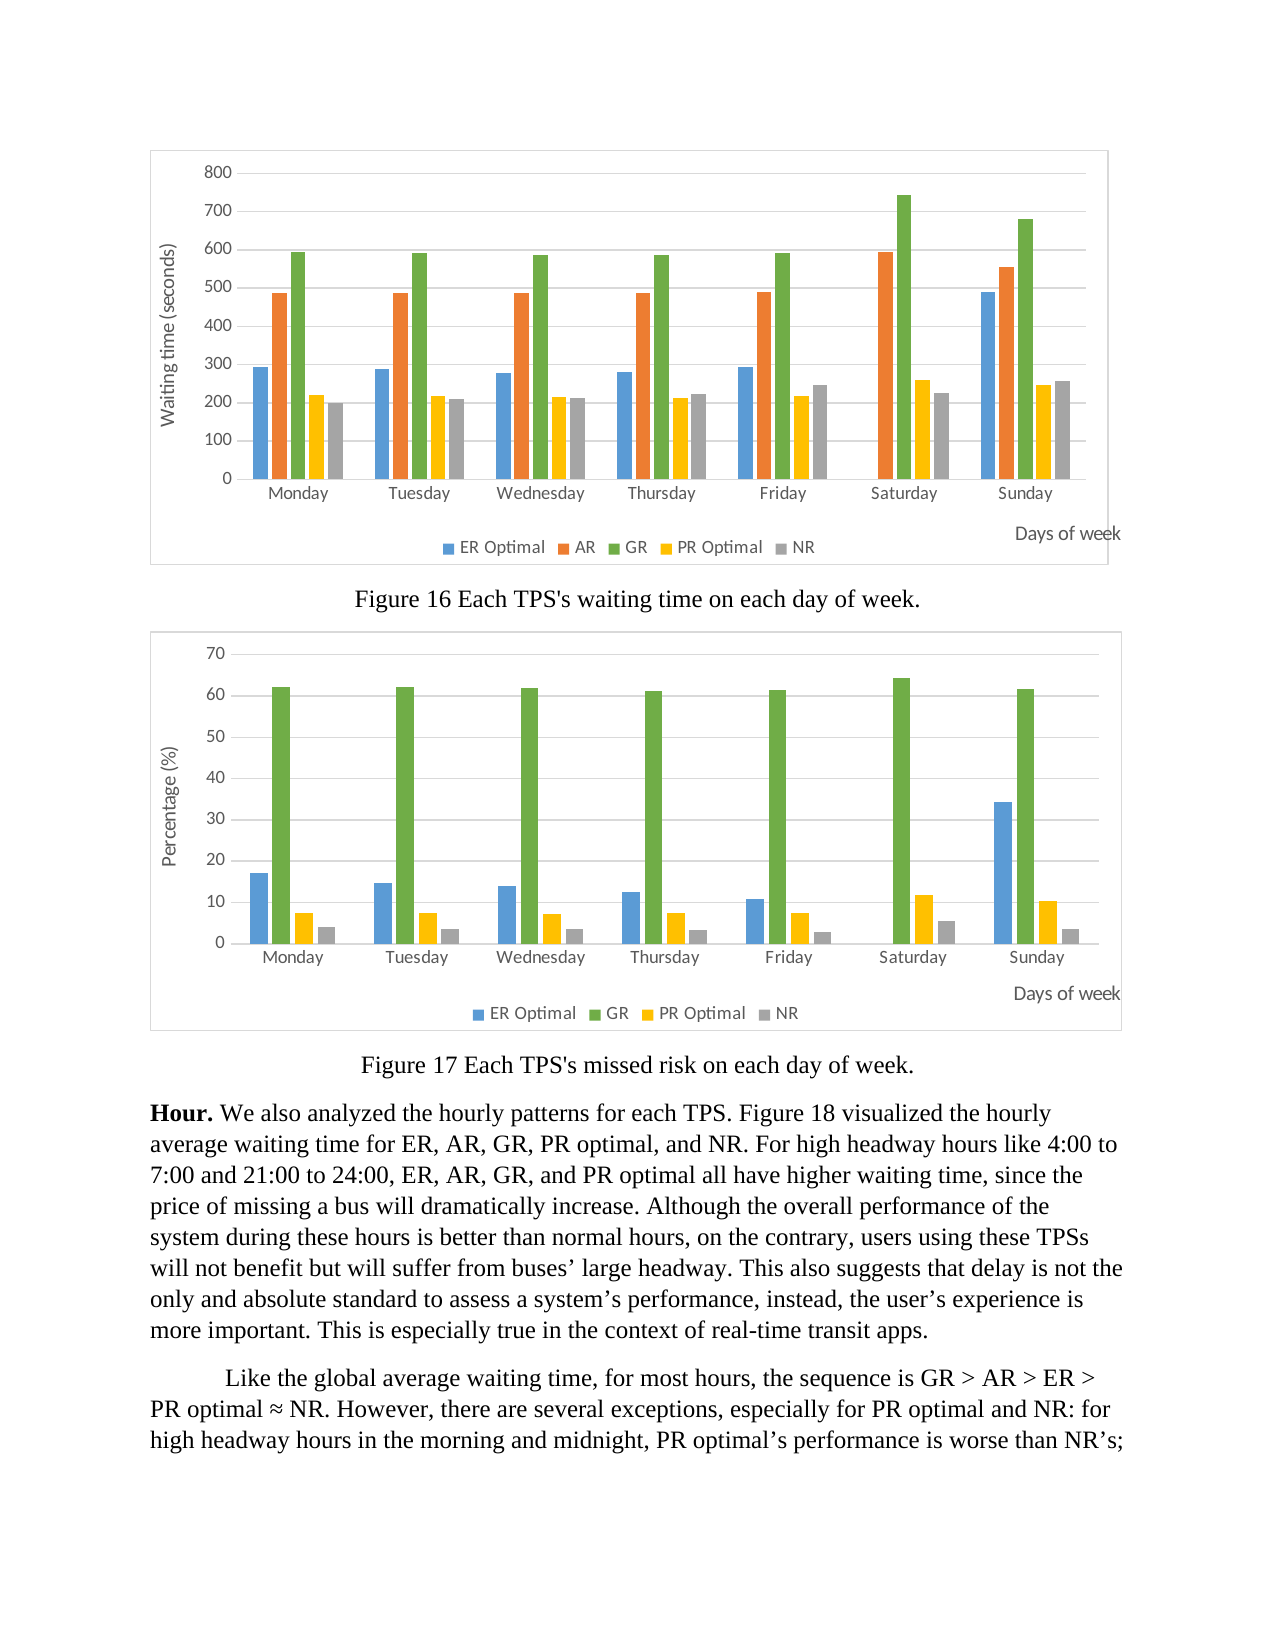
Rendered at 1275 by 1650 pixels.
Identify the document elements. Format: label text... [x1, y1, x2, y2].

text Hour. We also analyzed the hourly patterns for each TPS. Figure 18 visualized the hourly average waiting time for ER, AR, GR, PR optimal, and NR. For high headway hours like 4:00 to 7:00 and 21:00 to 24:00, ER, AR, GR, and PR optimal all have higher waiting time, since the price of missing a bus will dramatically increase. Although the overall performance of the system during these hours is better than normal hours, on the contrary, users using these TPSs will not benefit but will suffer from buses’ large headway. This also suggests that delay is not the only and absolute standard to assess a system’s performance, instead, the user’s experience is more important. This is especially true in the context of real-time transit apps. [150, 1098, 1125, 1344]
text Figure 16 Each TPS's waiting time on each day of week. [150, 584, 1125, 612]
text Figure Each TPS's missed risk on each day of week. [150, 1050, 1125, 1079]
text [150, 1363, 1125, 1454]
